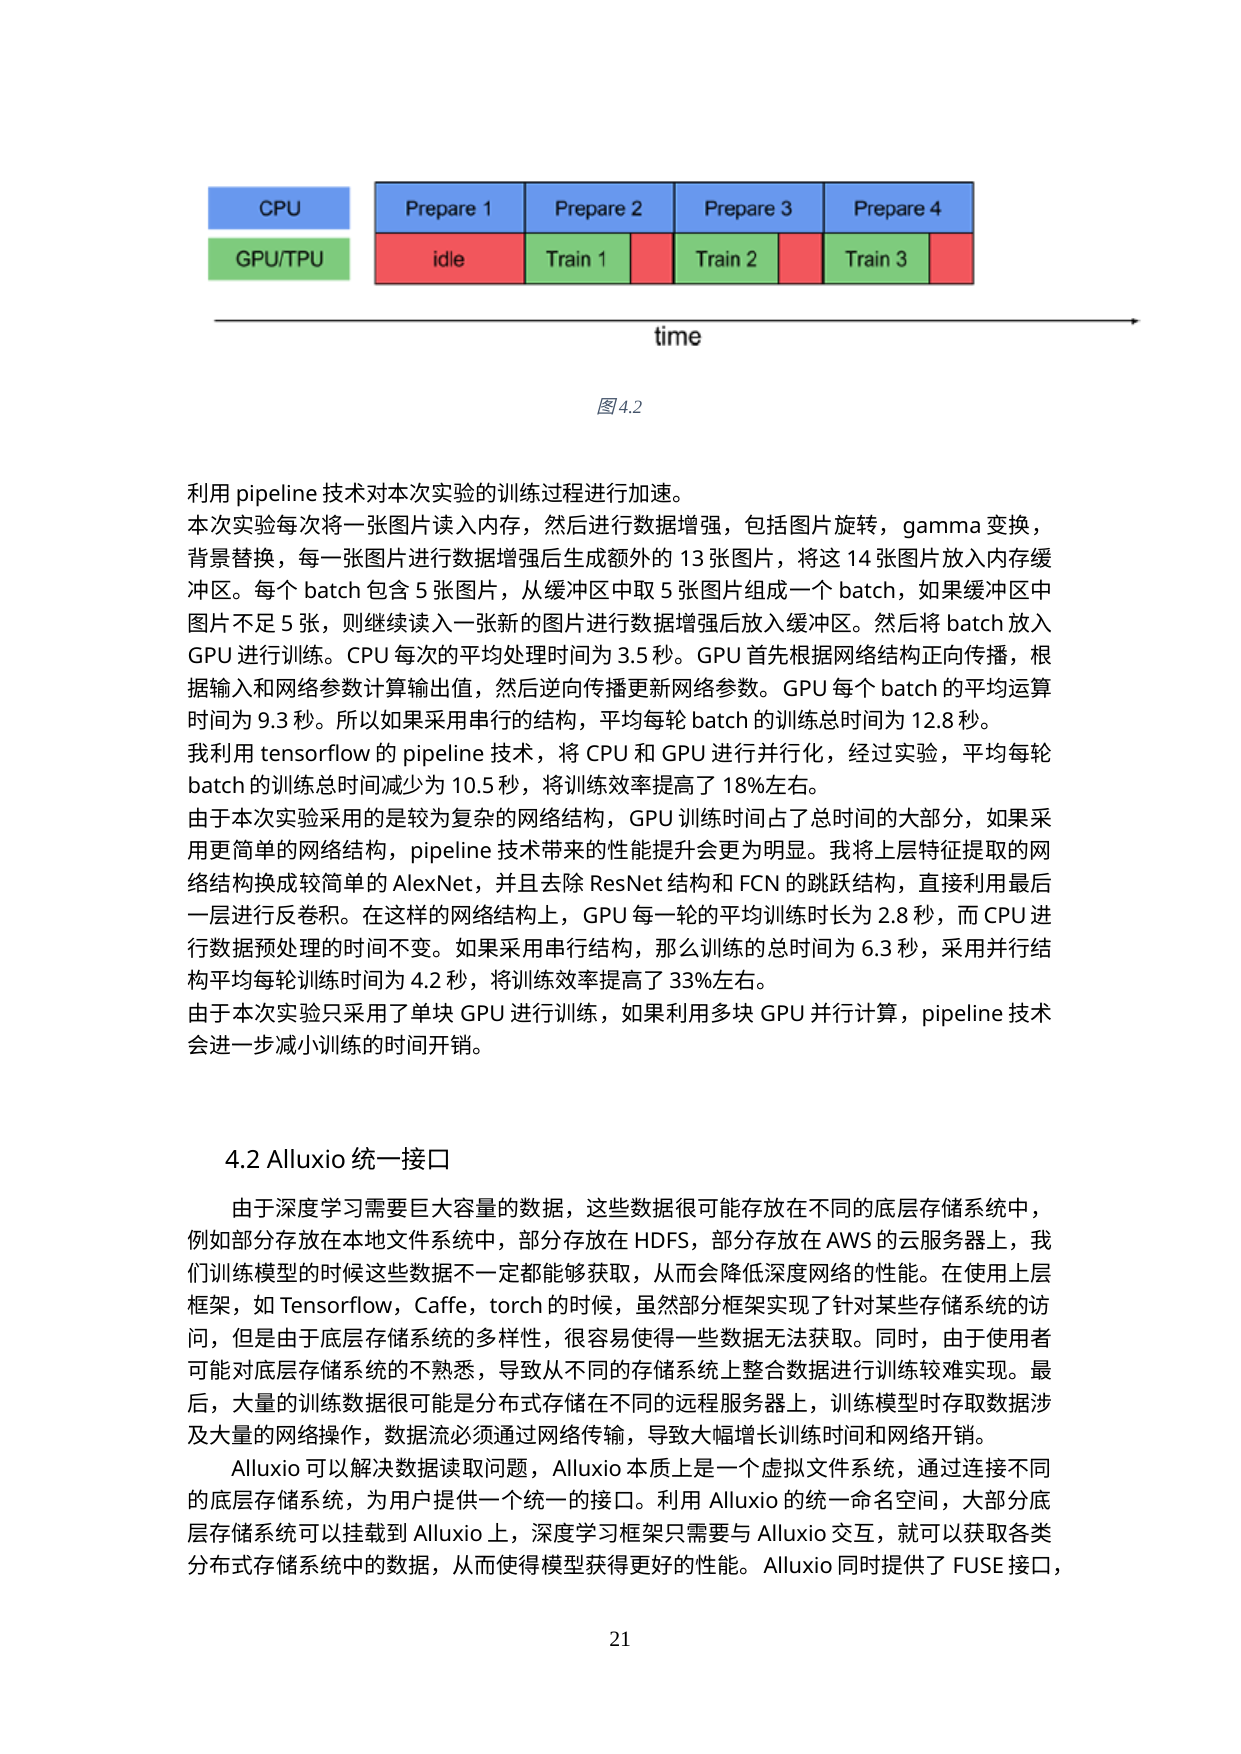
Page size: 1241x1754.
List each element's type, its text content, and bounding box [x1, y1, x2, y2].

text 利用pipeline技术对本次实验的训练过程进行加速。 [187, 475, 1053, 508]
text 我利用tensorflow的pipeline技术，将CPU和GPU进行并行化，经过实验，平均每轮batch的训练总时间减少为10.5秒，将训练效率提高了18%左右。 [187, 735, 1053, 800]
text 本次实验每次将一张图片读入内存，然后进行数据增强，包括图片旋转，gamma变换，背景替换，每一张图片进行数据增强后生成额外的13张图片，将这14张图片放入内存缓冲区。每个batch包含5张图片，从缓冲区中取5张图片组成一个batch，如果缓冲区中图片不足5张，则继续读入一张新的图片进行数据增强后放入缓冲区。然后将batch放入GPU进行训练。CPU每次的平均处理时间为3.5秒。GPU首先根据网络结构正向传播，根据输入和网络参数计算输出值，然后逆向传播更新网络参数。GPU每个batch的平均运算时间为9.3秒。所以如果采用串行的结构，平均每轮batch的训练总时间为12.8秒。 [187, 508, 1053, 735]
text 4.2 Alluxio统一接口 [225, 1125, 1053, 1190]
text 由于本次实验只采用了单块GPU进行训练，如果利用多块GPU并行计算，pipeline技术会进一步减小训练的时间开销。 [187, 995, 1053, 1060]
text 图4.2 [187, 389, 1053, 422]
picture [187, 162, 1152, 360]
text 由于本次实验采用的是较为复杂的网络结构，GPU训练时间占了总时间的大部分，如果采用更简单的网络结构，pipeline技术带来的性能提升会更为明显。我将上层特征提取的网络结构换成较简单的AlexNet，并且去除ResNet结构和FCN的跳跃结构，直接利用最后一层进行反卷积。在这样的网络结构上，GPU每一轮的平均训练时长为2.8秒，而CPU进行数据预处理的时间不变。如果采用串行结构，那么训练的总时间为6.3秒，采用并行结构平均每轮训练时间为4.2秒，将训练效率提高了33%左右。 [187, 800, 1053, 995]
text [187, 1450, 1053, 1580]
text 由于深度学习需要巨大容量的数据，这些数据很可能存放在不同的底层存储系统中，例如部分存放在本地文件系统中，部分存放在HDFS，部分存放在AWS的云服务器上，我们训练模型的时候这些数据不一定都能够获取，从而会降低深度网络的性能。在使用上层框架，如Tensorflow，Caffe，torch的时候，虽然部分框架实现了针对某些存储系统的访问，但是由于底层存储系统的多样性，很容易使得一些数据无法获取。同时，由于使用者可能对底层存储系统的不熟悉，导致从不同的存储系统上整合数据进行训练较难实现。最后，大量的训练数据很可能是分布式存储在不同的远程服务器上，训练模型时存取数据涉及大量的网络操作，数据流必须通过网络传输，导致大幅增长训练时间和网络开销。 [187, 1190, 1053, 1450]
